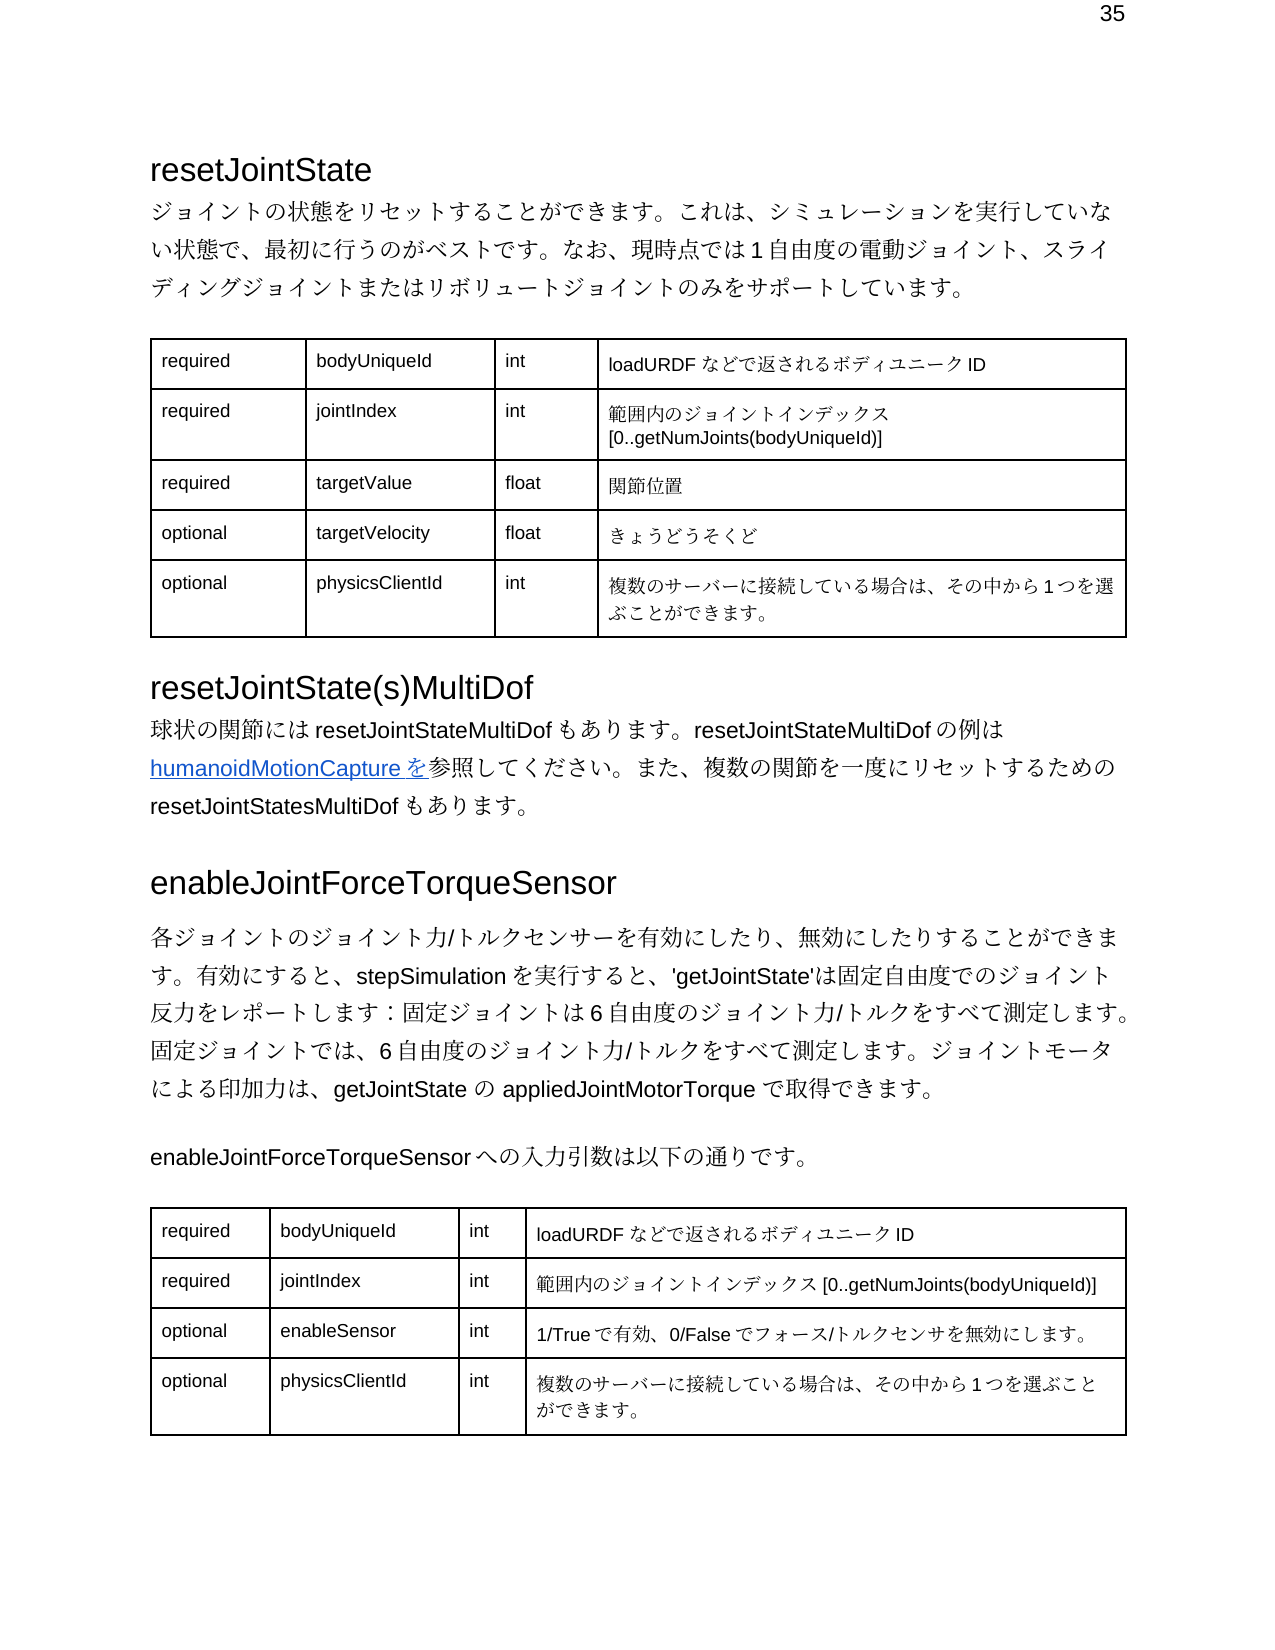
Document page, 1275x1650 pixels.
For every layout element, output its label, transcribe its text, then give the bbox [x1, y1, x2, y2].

table_cell 関節位置 [599, 461, 1125, 509]
table_cell int [460, 1309, 525, 1357]
table_cell optional [152, 511, 305, 559]
text resetJointState(s)MultiDof [150, 668, 1125, 707]
table_cell optional [152, 1359, 269, 1434]
table_cell jointIndex [307, 390, 494, 459]
table_cell float [496, 461, 597, 509]
table_cell physicsClientId [307, 561, 494, 636]
table_cell required [152, 390, 305, 459]
table_cell targetValue [307, 461, 494, 509]
table_header int [460, 1209, 525, 1257]
table_cell physicsClientId [271, 1359, 458, 1434]
text 各ジョイントのジョイント力/トルクセンサーを有効にしたり、無効にしたりすることができます。有効にすると、stepSimulationを実行すると、'getJointState'は固定自由度でのジョイント反力をレポートします：固定ジョイントは6自由度のジョイント力/トルクをすべて測定します。固定ジョイントでは、6自由度のジョイント力/トルクをすべて測定します。ジョイントモータによる印加力は、getJointState の appliedJointMotorTorque で取得できます。 [150, 920, 1125, 1104]
table_header loadURDF などで返されるボディユニークID [599, 340, 1125, 388]
table_cell targetVelocity [307, 511, 494, 559]
table_header bodyUniqueId [271, 1209, 458, 1257]
table_cell enableSensor [271, 1309, 458, 1357]
table_cell int [460, 1359, 525, 1434]
table_header int [496, 340, 597, 388]
table_cell 1/Trueで有効、0/Falseでフォース/トルクセンサを無効にします。 [527, 1309, 1125, 1357]
text enableJointForceTorqueSensorへの入力引数は以下の通りです。 [150, 1139, 1125, 1172]
text resetJointState [150, 150, 1125, 188]
text ジョイントの状態をリセットすることができます。これは、シミュレーションを実行していない状態で、最初に行うのがベストです。なお、現時点では1自由度の電動ジョイント、スライディングジョイントまたはリボリュートジョイントのみをサポートしています。 [150, 194, 1125, 303]
table_header bodyUniqueId [307, 340, 494, 388]
table_cell 範囲内のジョイントインデックス [0..getNumJoints(bodyUniqueId)] [599, 390, 1125, 459]
table_cell 複数のサーバーに接続している場合は、その中から1つを選ぶことができます。 [527, 1359, 1125, 1434]
table_header required [152, 1209, 269, 1257]
table_cell int [496, 561, 597, 636]
table_header loadURDF などで返されるボディユニークID [527, 1209, 1125, 1257]
table_cell int [460, 1259, 525, 1307]
table_cell required [152, 1259, 269, 1307]
table_cell float [496, 511, 597, 559]
table_cell optional [152, 561, 305, 636]
text 球状の関節にはresetJointStateMultiDofもあります。resetJointStateMultiDofの例はhumanoidMotionCaptureを参照してください。また、複数の関節を一度にリセットするためのresetJointStatesMultiDofもあります。 [150, 712, 1125, 821]
table_cell int [496, 390, 597, 459]
subtitle enableJointForceTorqueSensor [150, 863, 1125, 902]
table_cell optional [152, 1309, 269, 1357]
table_cell 範囲内のジョイントインデックス [0..getNumJoints(bodyUniqueId)] [527, 1259, 1125, 1307]
table_cell jointIndex [271, 1259, 458, 1307]
table_cell きょうどうそくど [599, 511, 1125, 559]
table_cell 複数のサーバーに接続している場合は、その中から1つを選ぶことができます。 [599, 561, 1125, 636]
table_cell required [152, 461, 305, 509]
table_header required [152, 340, 305, 388]
